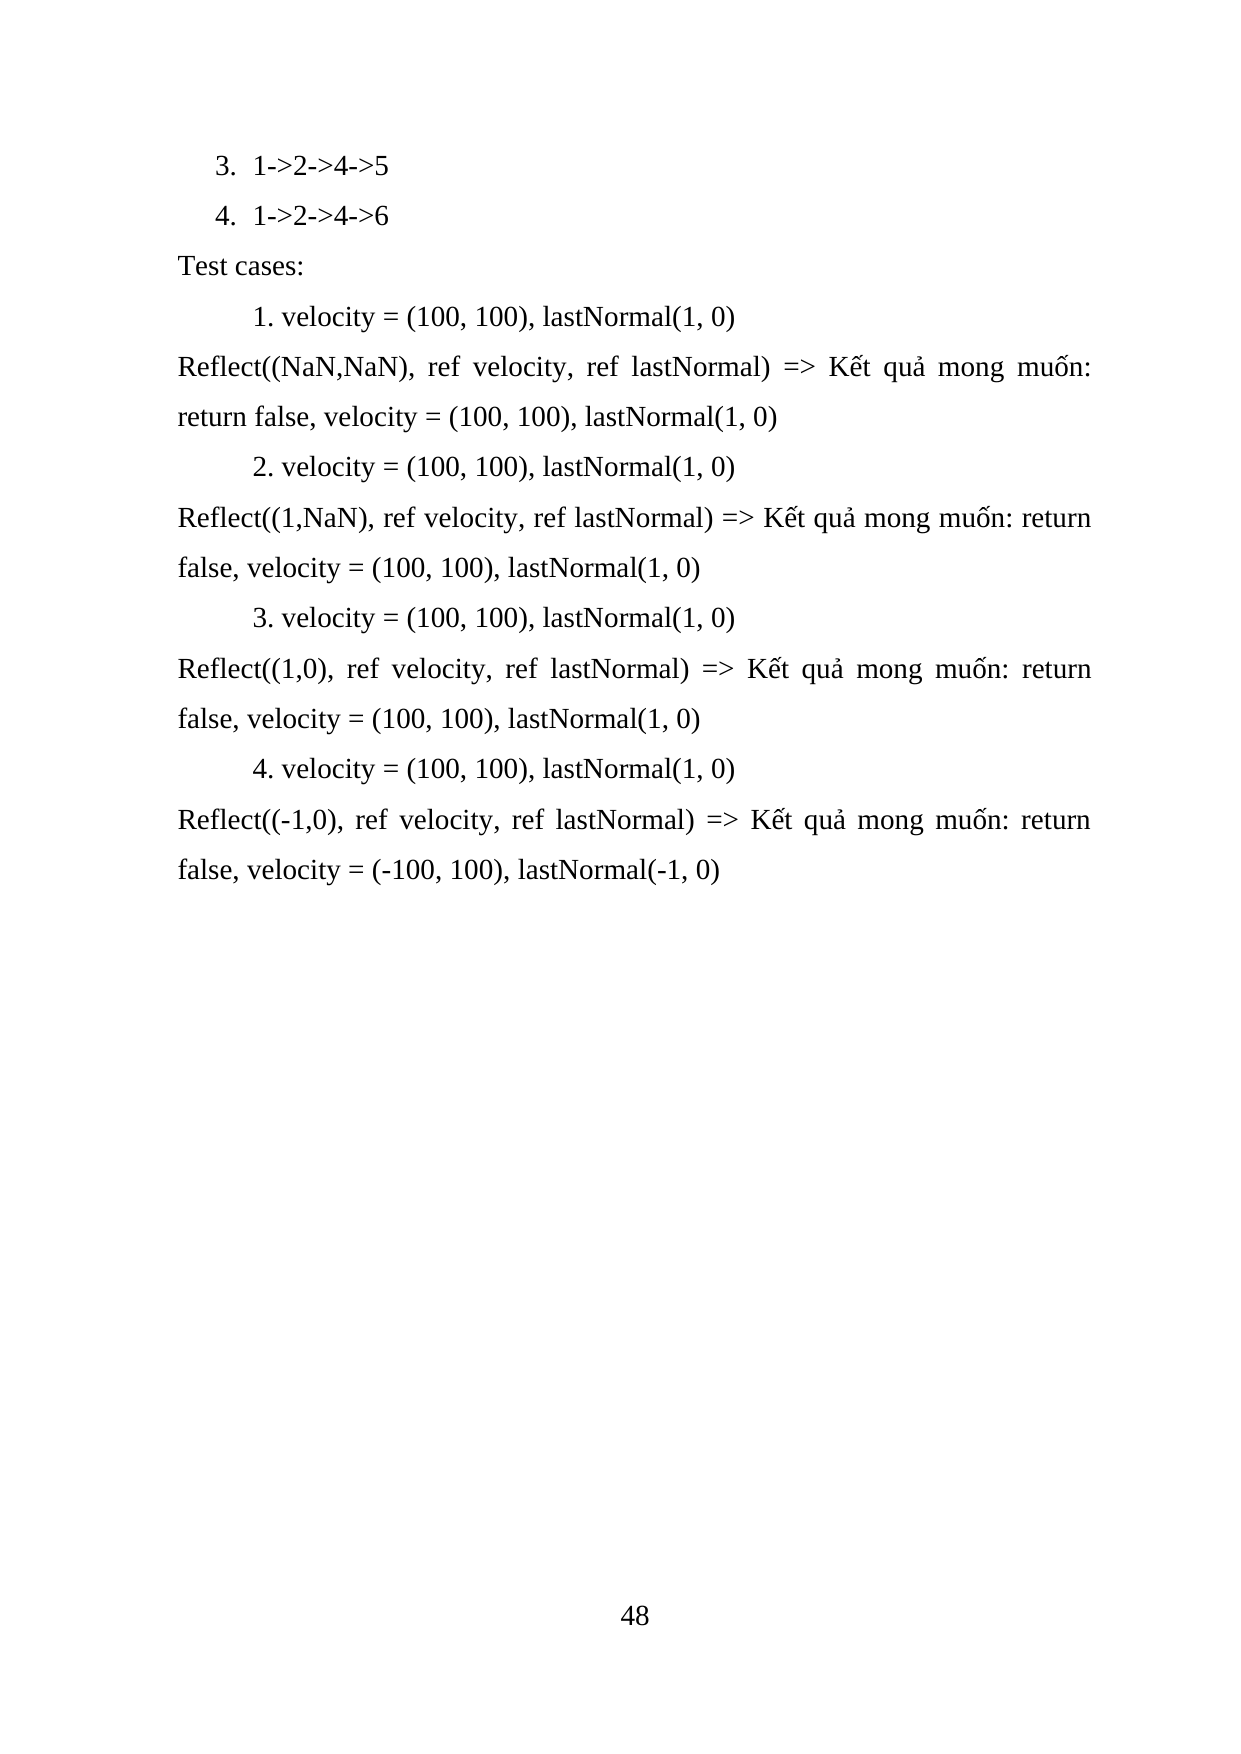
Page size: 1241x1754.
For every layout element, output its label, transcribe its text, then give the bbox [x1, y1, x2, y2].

text Test cases: [177, 248, 1092, 282]
text Reflect((1,NaN), ref velocity, ref lastNormal) => Kết quả mong muốn: return false, velocity = (100, 100), lastNormal(1, 0) [177, 500, 1092, 584]
text 2. velocity = (100, 100), lastNormal(1, 0) [177, 449, 1092, 483]
text Reflect((1,0), ref velocity, ref lastNormal) => Kết quả mong muốn: return false, velocity = (100, 100), lastNormal(1, 0) [177, 651, 1092, 735]
text 1. velocity = (100, 100), lastNormal(1, 0) [177, 299, 1092, 332]
text 3. velocity = (100, 100), lastNormal(1, 0) [177, 601, 1092, 634]
list 1->2->4->5 [215, 148, 1092, 181]
text Reflect((NaN,NaN), ref velocity, ref lastNormal) => Kết quả mong muốn: return false, velocity = (100, 100), lastNormal(1, 0) [177, 349, 1092, 433]
text 4. velocity = (100, 100), lastNormal(1, 0) [177, 751, 1092, 785]
list 1->2->4->6 [215, 198, 1092, 232]
text Reflect((-1,0), ref velocity, ref lastNormal) => Kết quả mong muốn: return false, velocity = (-100, 100), lastNormal(-1, 0) [177, 802, 1092, 886]
